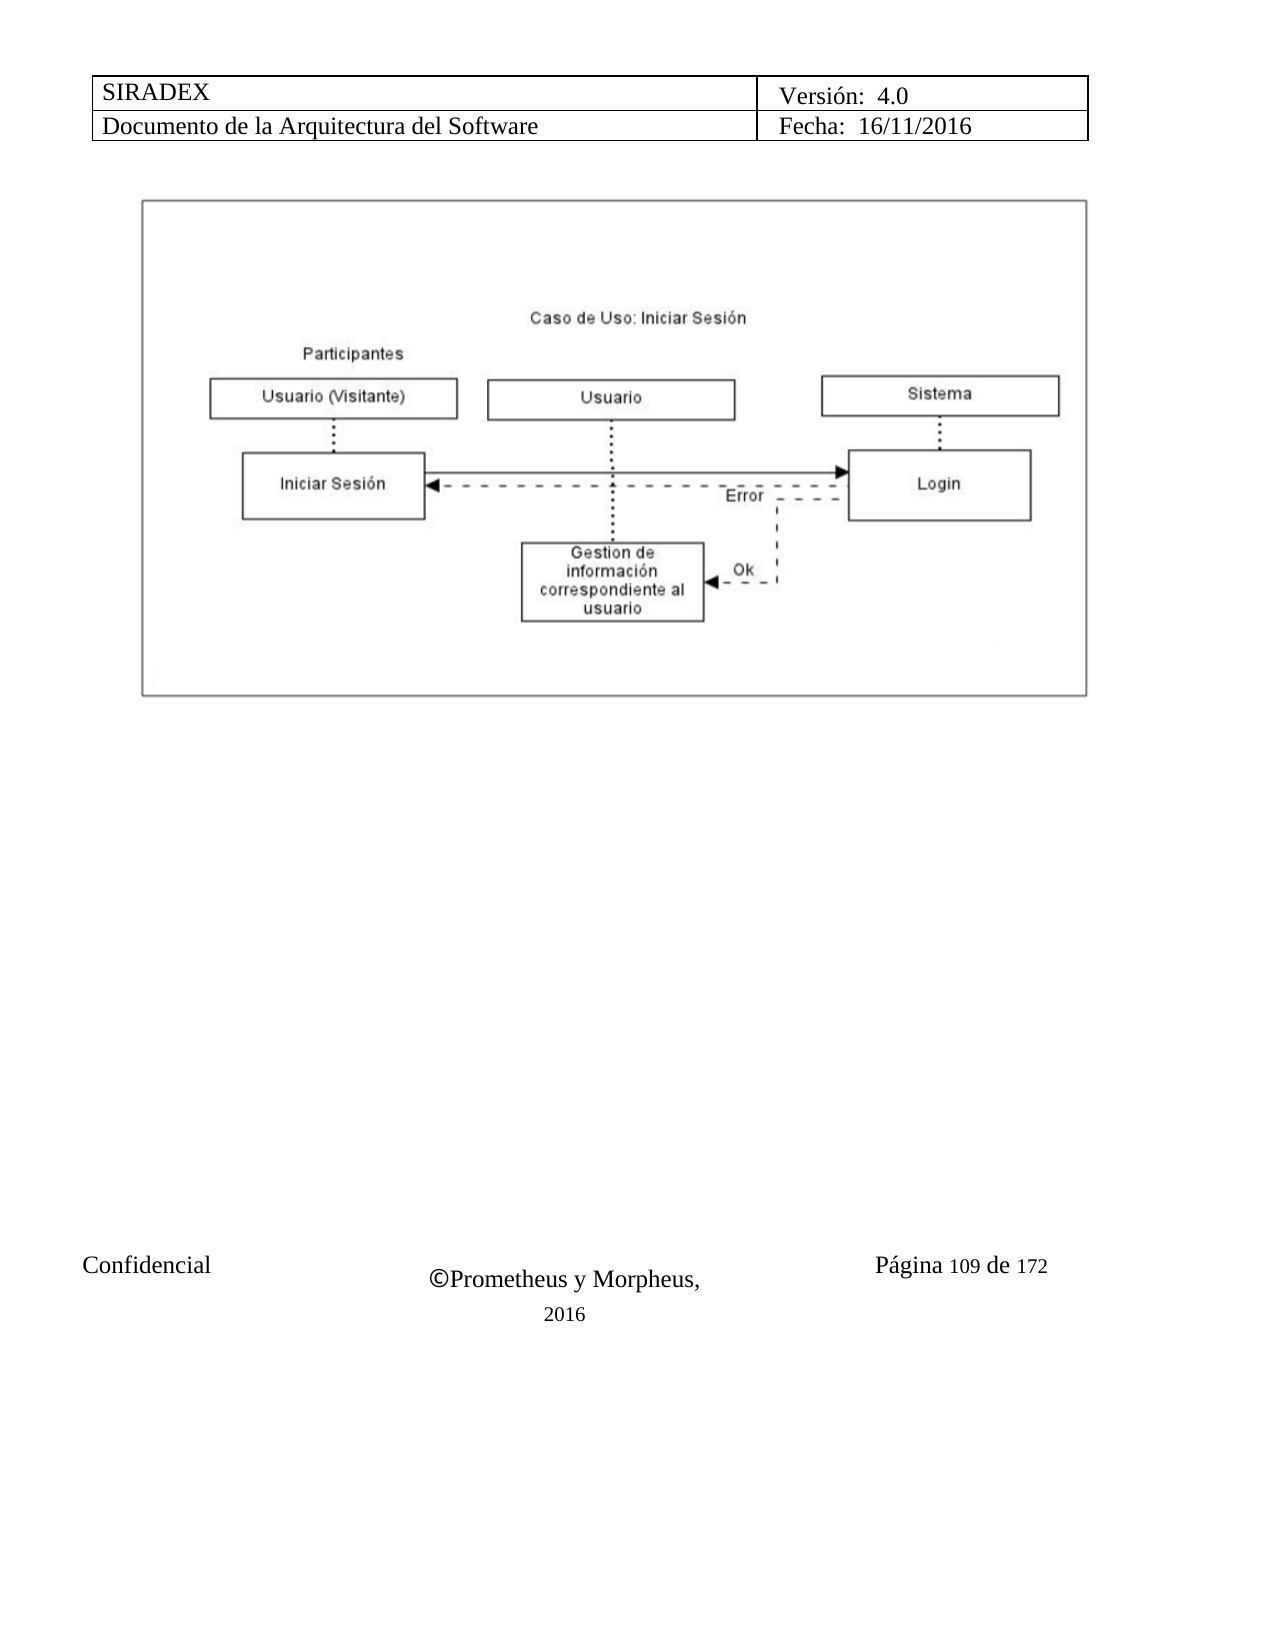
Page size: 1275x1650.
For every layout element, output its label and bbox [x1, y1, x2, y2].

picture [126, 189, 1102, 704]
